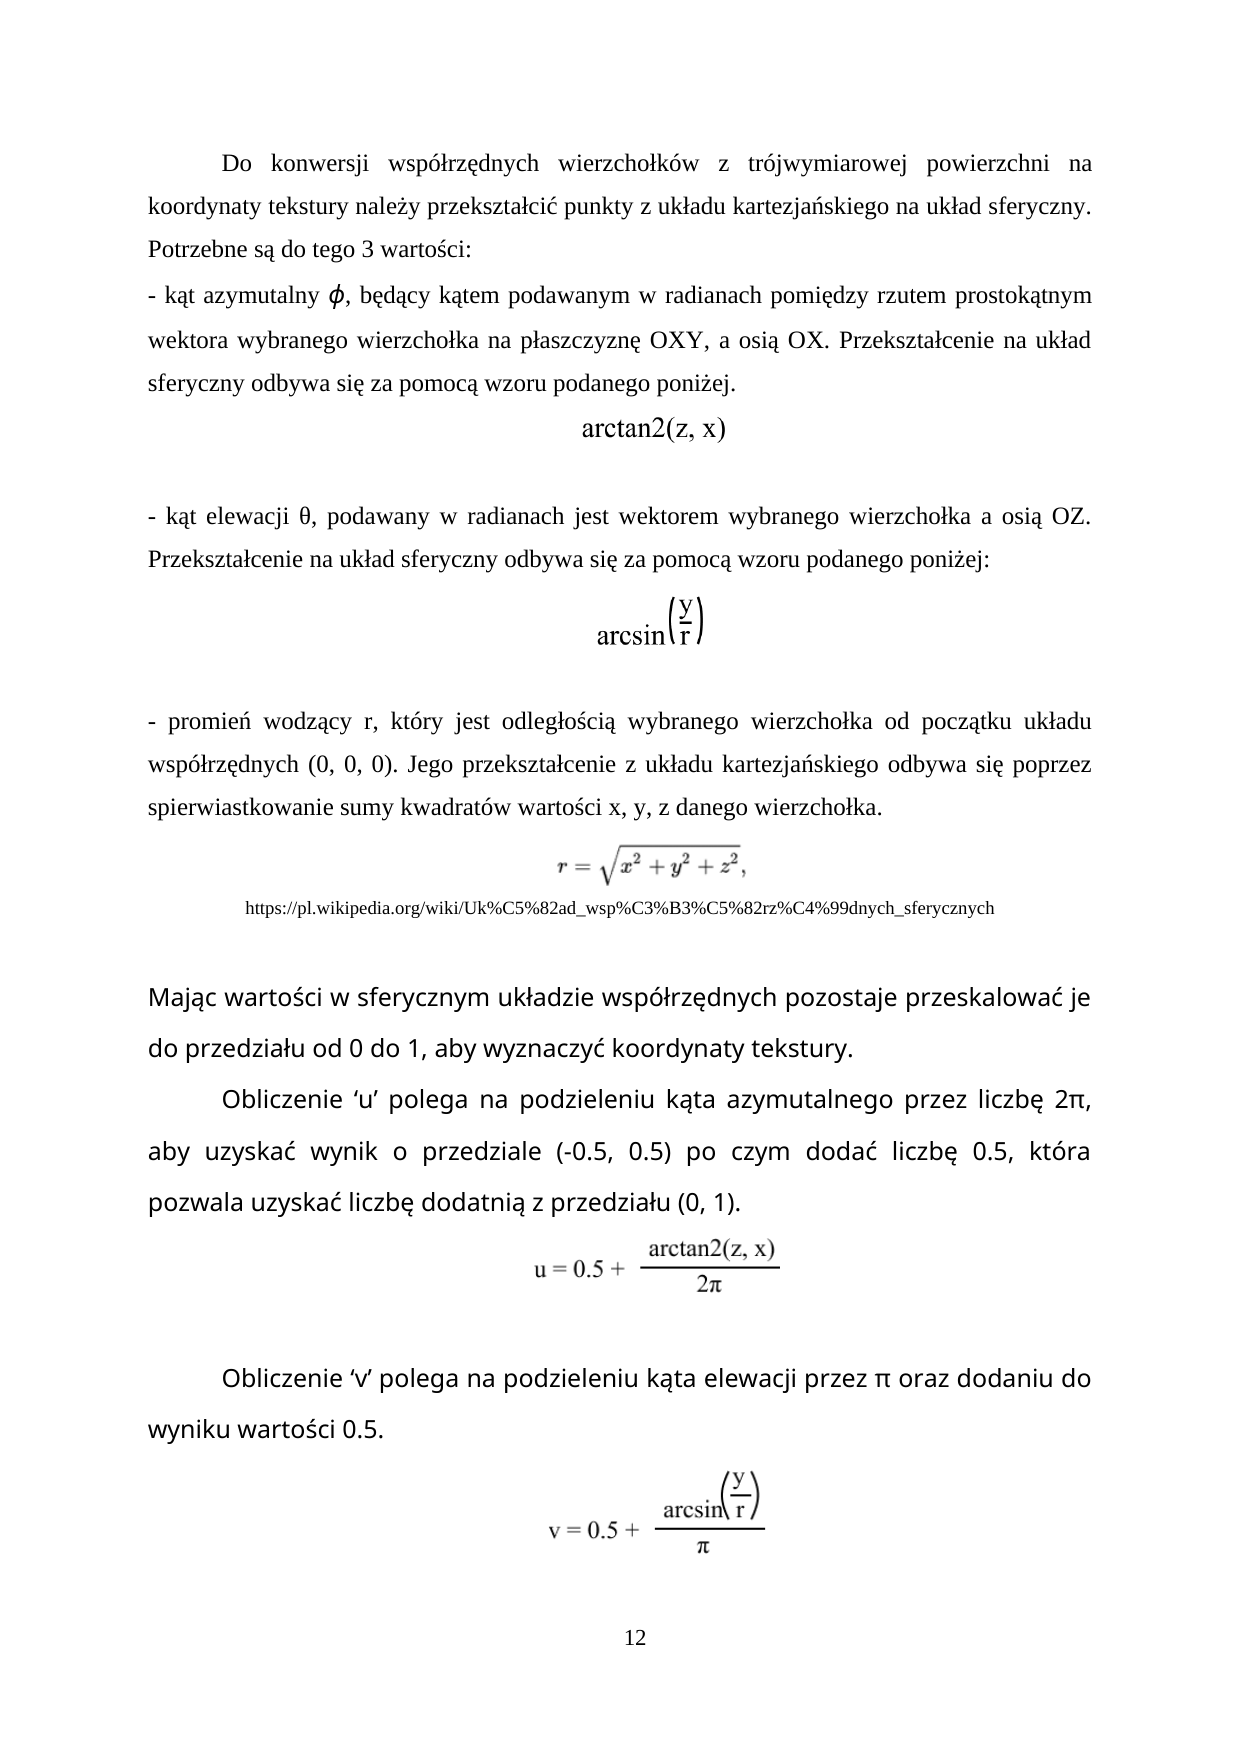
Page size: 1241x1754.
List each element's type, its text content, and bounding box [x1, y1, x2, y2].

text Obliczenie ‘u’ polega na podzieleniu kąta azymutalnego przez liczbę 2π, aby uzyskać wynik o przedziale (-0.5, 0.5) po czym dodać liczbę 0.5, która pozwala uzyskać liczbę dodatnią z przedziału (0, 1). [148, 1167, 1093, 1218]
text Obliczenie ‘u’ polega na podzieleniu kąta azymutalnego przez liczbę 2π, aby uzyskać wynik o przedziale (-0.5, 0.5) po czym dodać liczbę 0.5, która pozwala uzyskać liczbę dodatnią z przedziału (0, 1). [148, 1082, 1093, 1133]
picture [534, 1235, 780, 1296]
picture [555, 835, 759, 886]
text Obliczenie ‘v’ polega na podzieleniu kąta elewacji przez π oraz dodaniu do wyniku wartości 0.5. [148, 1361, 1093, 1446]
text Mając wartości w sferycznym układzie współrzędnych pozostaje przeskalować je do przedziału od 0 do 1, aby wyznaczyć koordynaty tekstury. [148, 1014, 1093, 1065]
text - kąt azymutalny ϕ, będący kątem podawanym w radianach pomiędzy rzutem prostokątnym wektora wybranego wierzchołka na płaszczyznę OXY, a osią OX. Przekształcenie na układ sferyczny odbywa się za pomocą wzoru podanego poniżej. [148, 277, 1093, 397]
picture [595, 587, 719, 649]
picture [548, 1463, 766, 1557]
text - kąt elewacji θ, podawany w radianach jest wektorem wybranego wierzchołka a osią OZ. Przekształcenie na układ sferyczny odbywa się za pomocą wzoru podanego poniżej: [148, 501, 1093, 573]
text Do konwersji współrzędnych wierzchołków z trójwymiarowej powierzchni na koordynaty tekstury należy przekształcić punkty z układu kartezjańskiego na układ sferyczny. Potrzebne są do tego 3 wartości: [148, 148, 1093, 263]
text https://pl.wikipedia.org/wiki/Uk%C5%82ad_wsp%C3%B3%C5%82rz%C4%99dnych_sferycznych [148, 835, 1093, 918]
text - promień wodzący r, który jest odległością wybranego wierzchołka od początku układu współrzędnych (0, 0, 0). Jego przekształcenie z układu kartezjańskiego odbywa się poprzez spierwiastkowanie sumy kwadratów wartości x, y, z danego wierzchołka. [148, 706, 1093, 821]
picture [579, 411, 735, 444]
